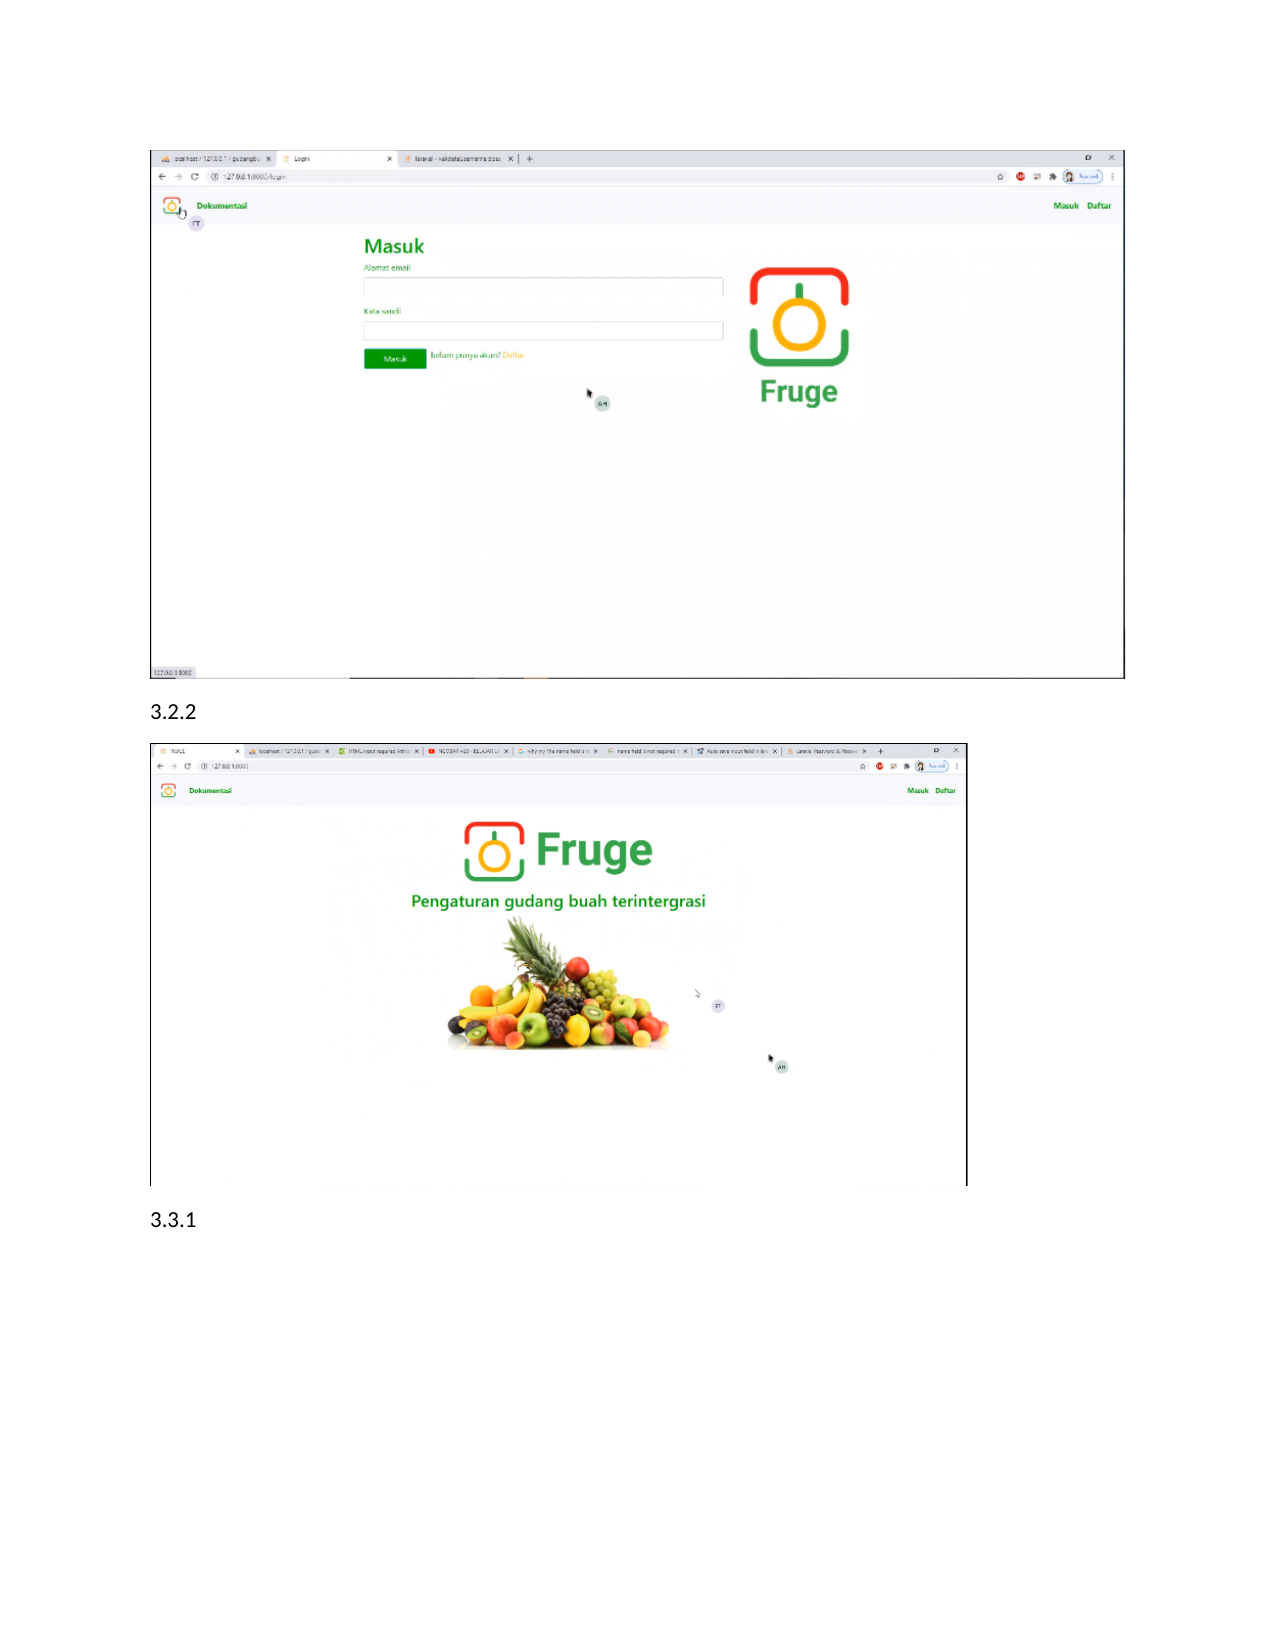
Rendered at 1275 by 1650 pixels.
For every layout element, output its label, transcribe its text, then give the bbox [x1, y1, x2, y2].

text 3.2.2 [150, 697, 1125, 725]
text 3.3.1 [150, 1205, 1125, 1233]
